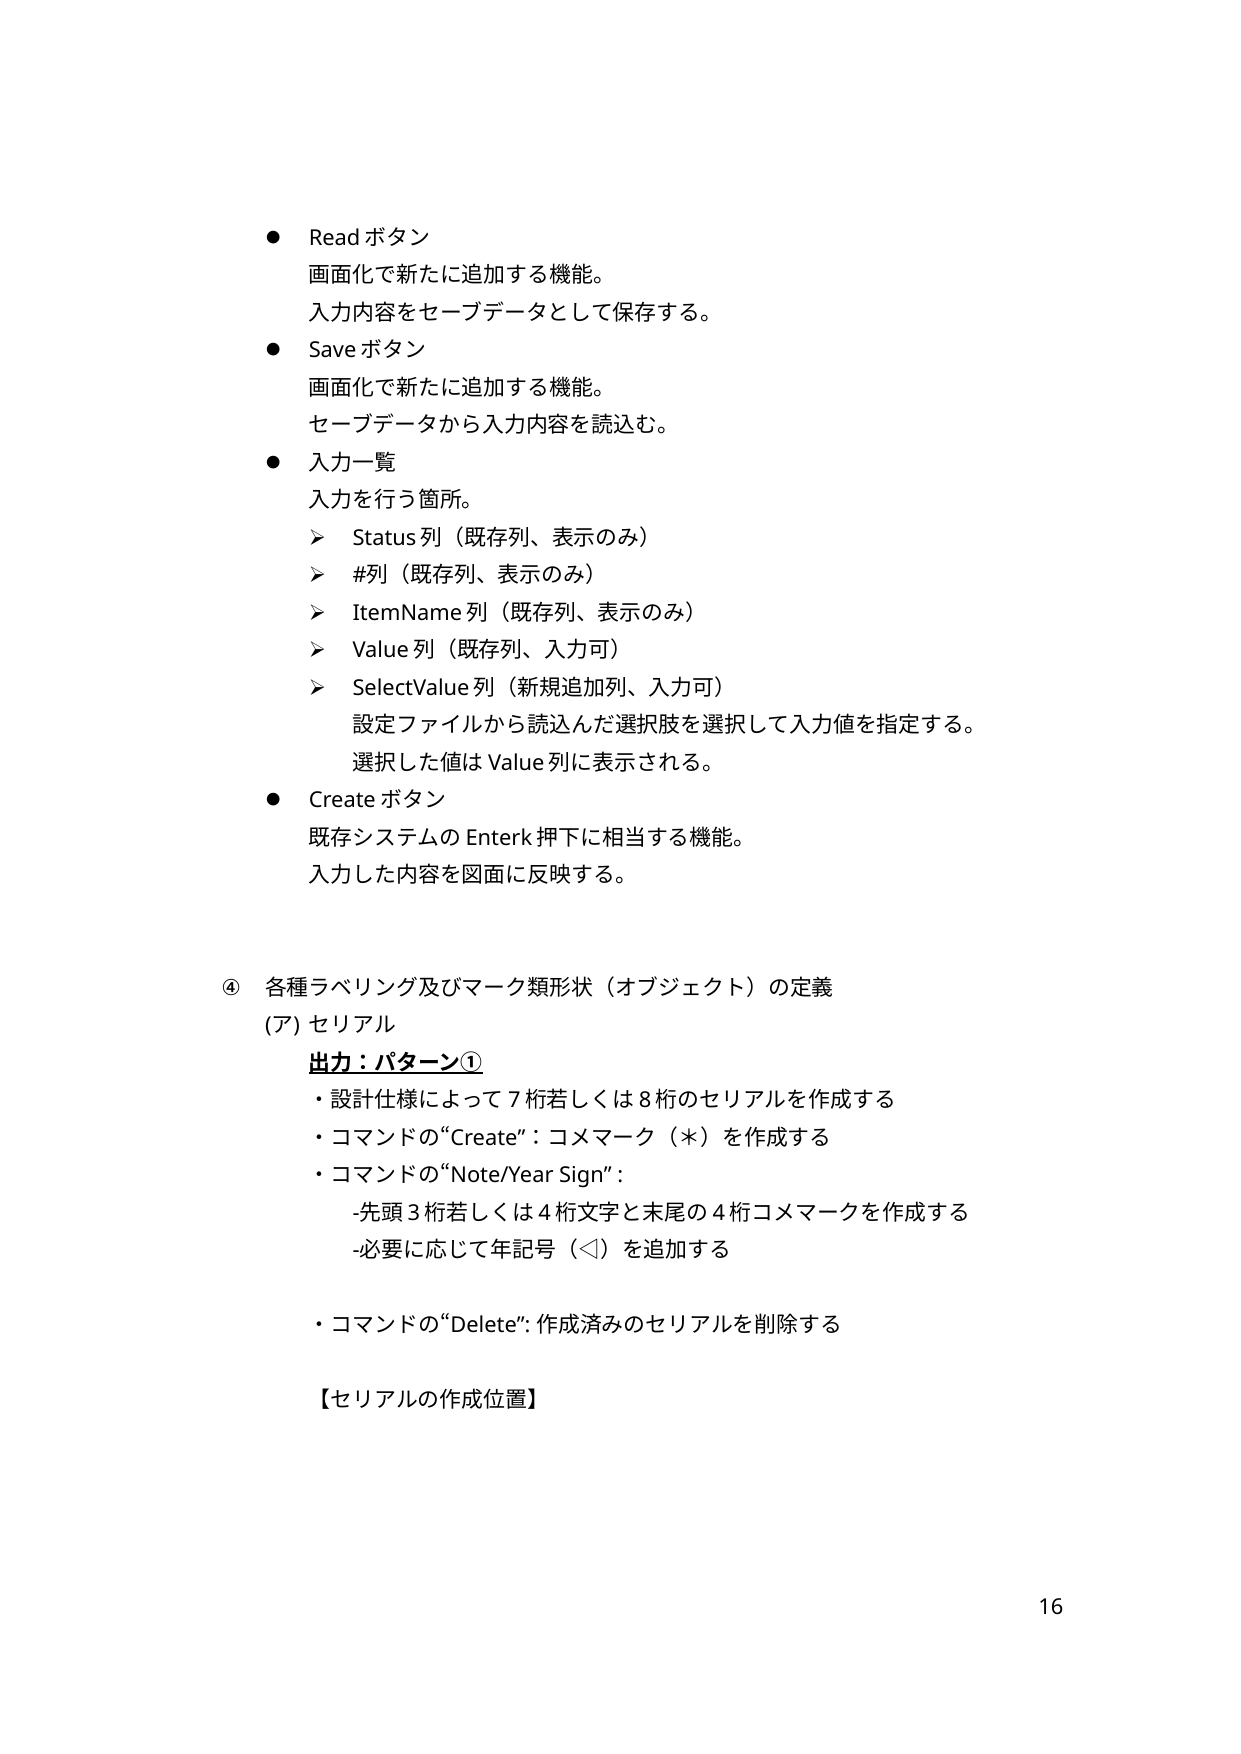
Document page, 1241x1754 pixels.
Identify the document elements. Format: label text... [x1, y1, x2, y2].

list 【セリアルの作成位置】 [308, 1379, 1063, 1417]
list 入力一覧 入力を行う箇所。 [265, 442, 1063, 517]
list Status列（既存列、表示のみ） [308, 517, 1063, 554]
list #列（既存列、表示のみ） [308, 554, 1063, 592]
list ・コマンドの“Delete”: 作成済みのセリアルを削除する [308, 1304, 1063, 1342]
list ・コマンドの“Note/Year Sign” : [308, 1154, 1063, 1192]
list ・設計仕様によって7桁若しくは8桁のセリアルを作成する [308, 1079, 1063, 1117]
list Saveボタン 画面化で新たに追加する機能。 セーブデータから入力内容を読込む。 [265, 329, 1063, 442]
list Createボタン 既存システムのEnterk押下に相当する機能。 入力した内容を図面に反映する。 [265, 779, 1063, 892]
list ItemName列（既存列、表示のみ） [308, 592, 1063, 629]
list 各種ラベリング及びマーク類形状（オブジェクト）の定義 [221, 967, 1063, 1004]
text 出力：パターン① [265, 1042, 1063, 1079]
list SelectValue列（新規追加列、入力可） 設定ファイルから読込んだ選択肢を選択して入力値を指定する。 選択した値はValue列に表示される。 [308, 667, 1063, 779]
list Readボタン 画面化で新たに追加する機能。 入力内容をセーブデータとして保存する。 [265, 217, 1063, 329]
list Value列（既存列、入力可） [308, 629, 1063, 667]
list ・コマンドの“Create”：コメマーク（＊）を作成する [308, 1117, 1063, 1154]
list ‐先頭3桁若しくは4桁文字と末尾の4桁コメマークを作成する [308, 1192, 1063, 1229]
list ‐必要に応じて年記号（◁）を追加する [308, 1229, 1063, 1267]
list セリアル [265, 1004, 1063, 1042]
